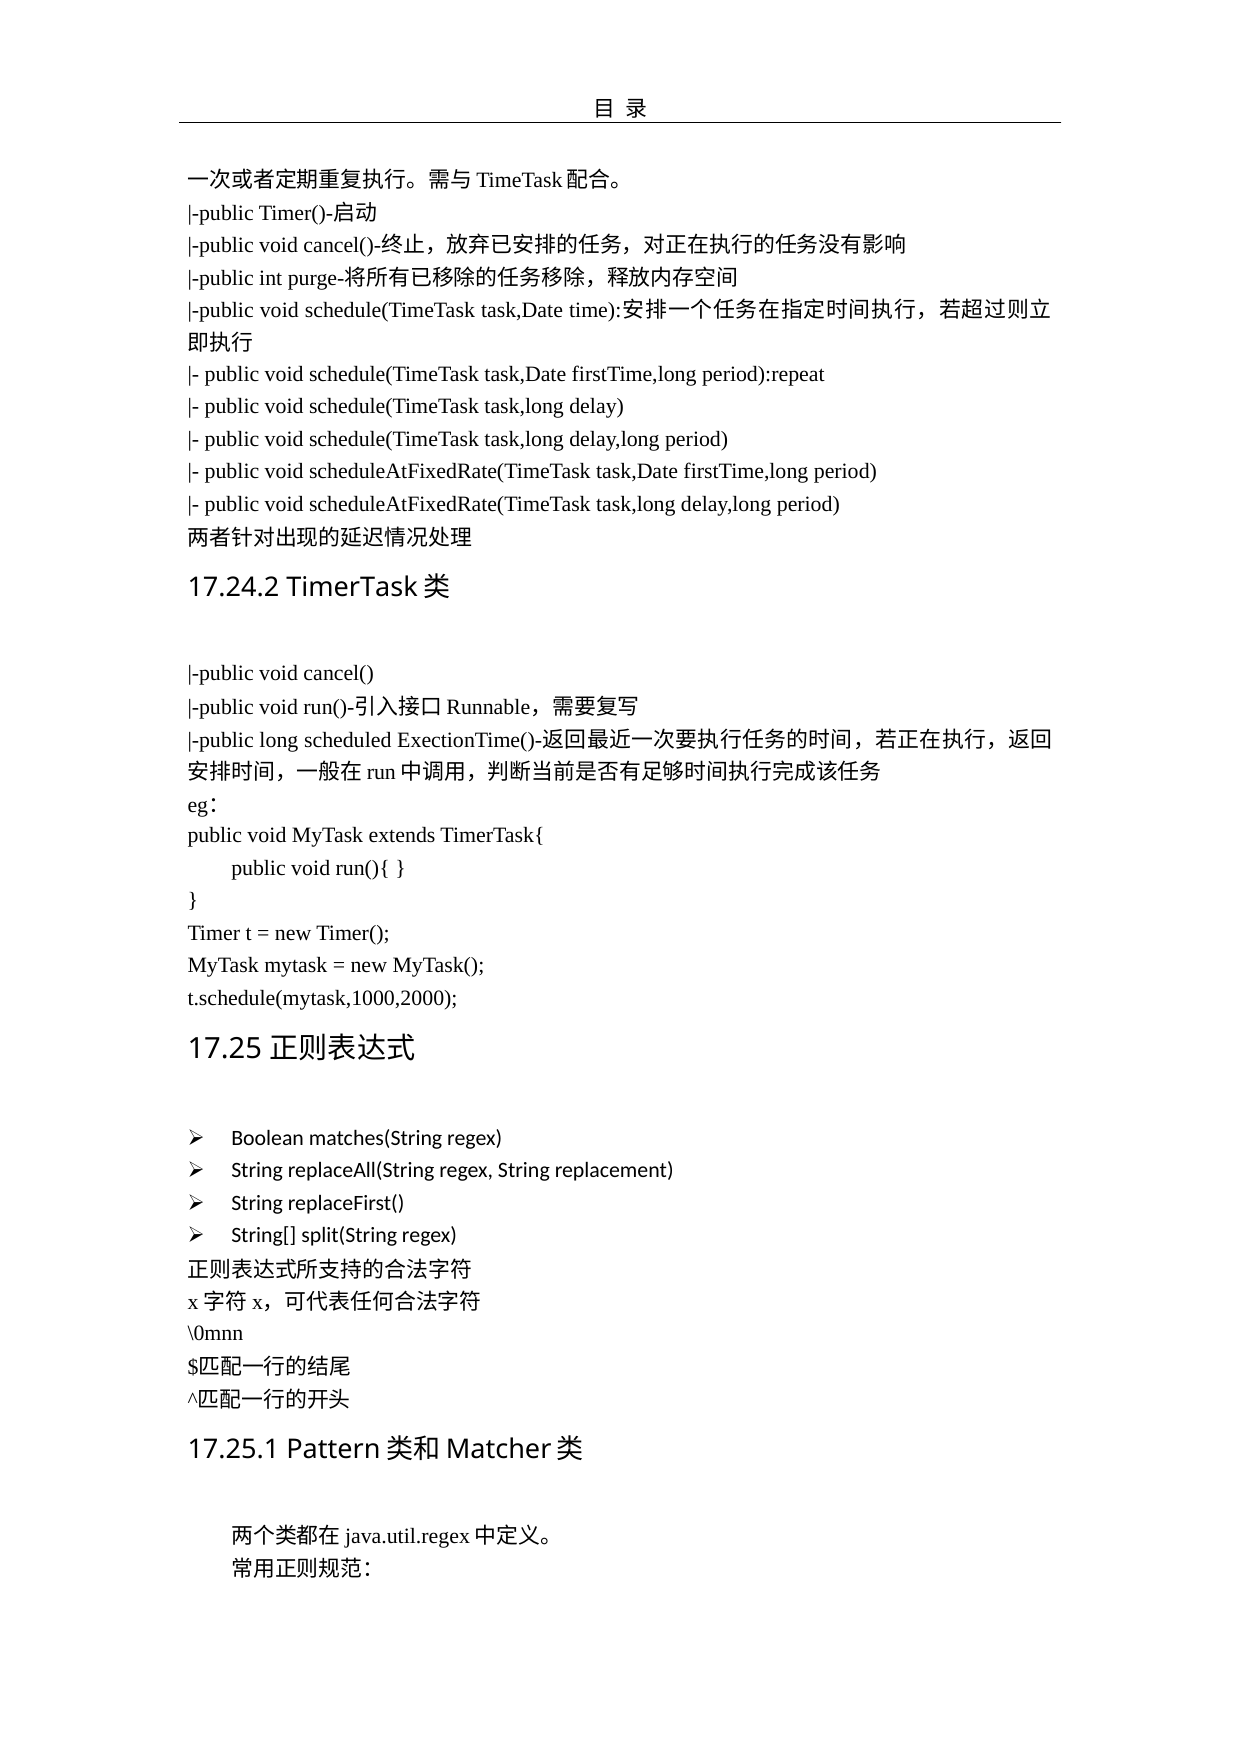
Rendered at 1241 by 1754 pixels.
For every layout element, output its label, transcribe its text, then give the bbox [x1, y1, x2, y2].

text public void run(){ } [187, 851, 1053, 884]
text public void MyTask extends TimerTask{ [187, 819, 1053, 851]
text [187, 162, 1053, 194]
text ^匹配一行的开头 [187, 1381, 1053, 1414]
text \0mnn [187, 1316, 1053, 1349]
text |- public void schedule(TimeTask task,long delay,long period) [187, 422, 1053, 454]
text |- public void scheduleAtFixedRate(TimeTask task,Date firstTime,long period) [187, 454, 1053, 487]
text Timer t = new Timer(); [187, 916, 1053, 949]
list String[] split(String regex) [187, 1219, 1053, 1251]
text |- public void scheduleAtFixedRate(TimeTask task,long delay,long period) [187, 487, 1053, 519]
text 常用正则规范： [187, 1551, 1053, 1583]
text |- public void schedule(TimeTask task,long delay) [187, 389, 1053, 422]
text |-public void cancel() [187, 656, 1053, 689]
text |-public void cancel()-终止，放弃已安排的任务，对正在执行的任务没有影响 [187, 227, 1053, 259]
subtitle Pattern类和Matcher类 [187, 1414, 1053, 1479]
text eg： [187, 786, 1053, 819]
subtitle 正则表达式 [187, 1014, 1053, 1079]
list Boolean matches(String regex) [187, 1121, 1053, 1154]
text $匹配一行的结尾 [187, 1349, 1053, 1381]
text } [187, 884, 1053, 916]
text t.schedule(mytask,1000,2000); [187, 981, 1053, 1014]
text |-public Timer()-启动 [187, 194, 1053, 227]
text MyTask mytask = new MyTask(); [187, 949, 1053, 981]
text 两个类都在java.util.regex中定义。 [187, 1518, 1053, 1551]
text |-public long scheduled ExectionTime()-返回最近一次要执行任务的时间，若正在执行，返回安排时间，一般在run中调用，判断当前是否有足够时间执行完成该任务 [187, 721, 1053, 786]
text |-public void run()-引入接口Runnable，需要复写 [187, 689, 1053, 721]
text |-public void schedule(TimeTask task,Date time):安排一个任务在指定时间执行，若超过则立即执行 [187, 292, 1053, 357]
list String replaceAll(String regex, String replacement) [187, 1154, 1053, 1186]
text 正则表达式所支持的合法字符 [187, 1251, 1053, 1284]
text 两者针对出现的延迟情况处理 [187, 519, 1053, 552]
text |- public void schedule(TimeTask task,Date firstTime,long period):repeat [187, 357, 1053, 389]
list String replaceFirst() [187, 1186, 1053, 1219]
text x 字符x，可代表任何合法字符 [187, 1284, 1053, 1316]
text |-public int purge-将所有已移除的任务移除，释放内存空间 [187, 259, 1053, 292]
subtitle TimerTask类 [187, 552, 1053, 617]
